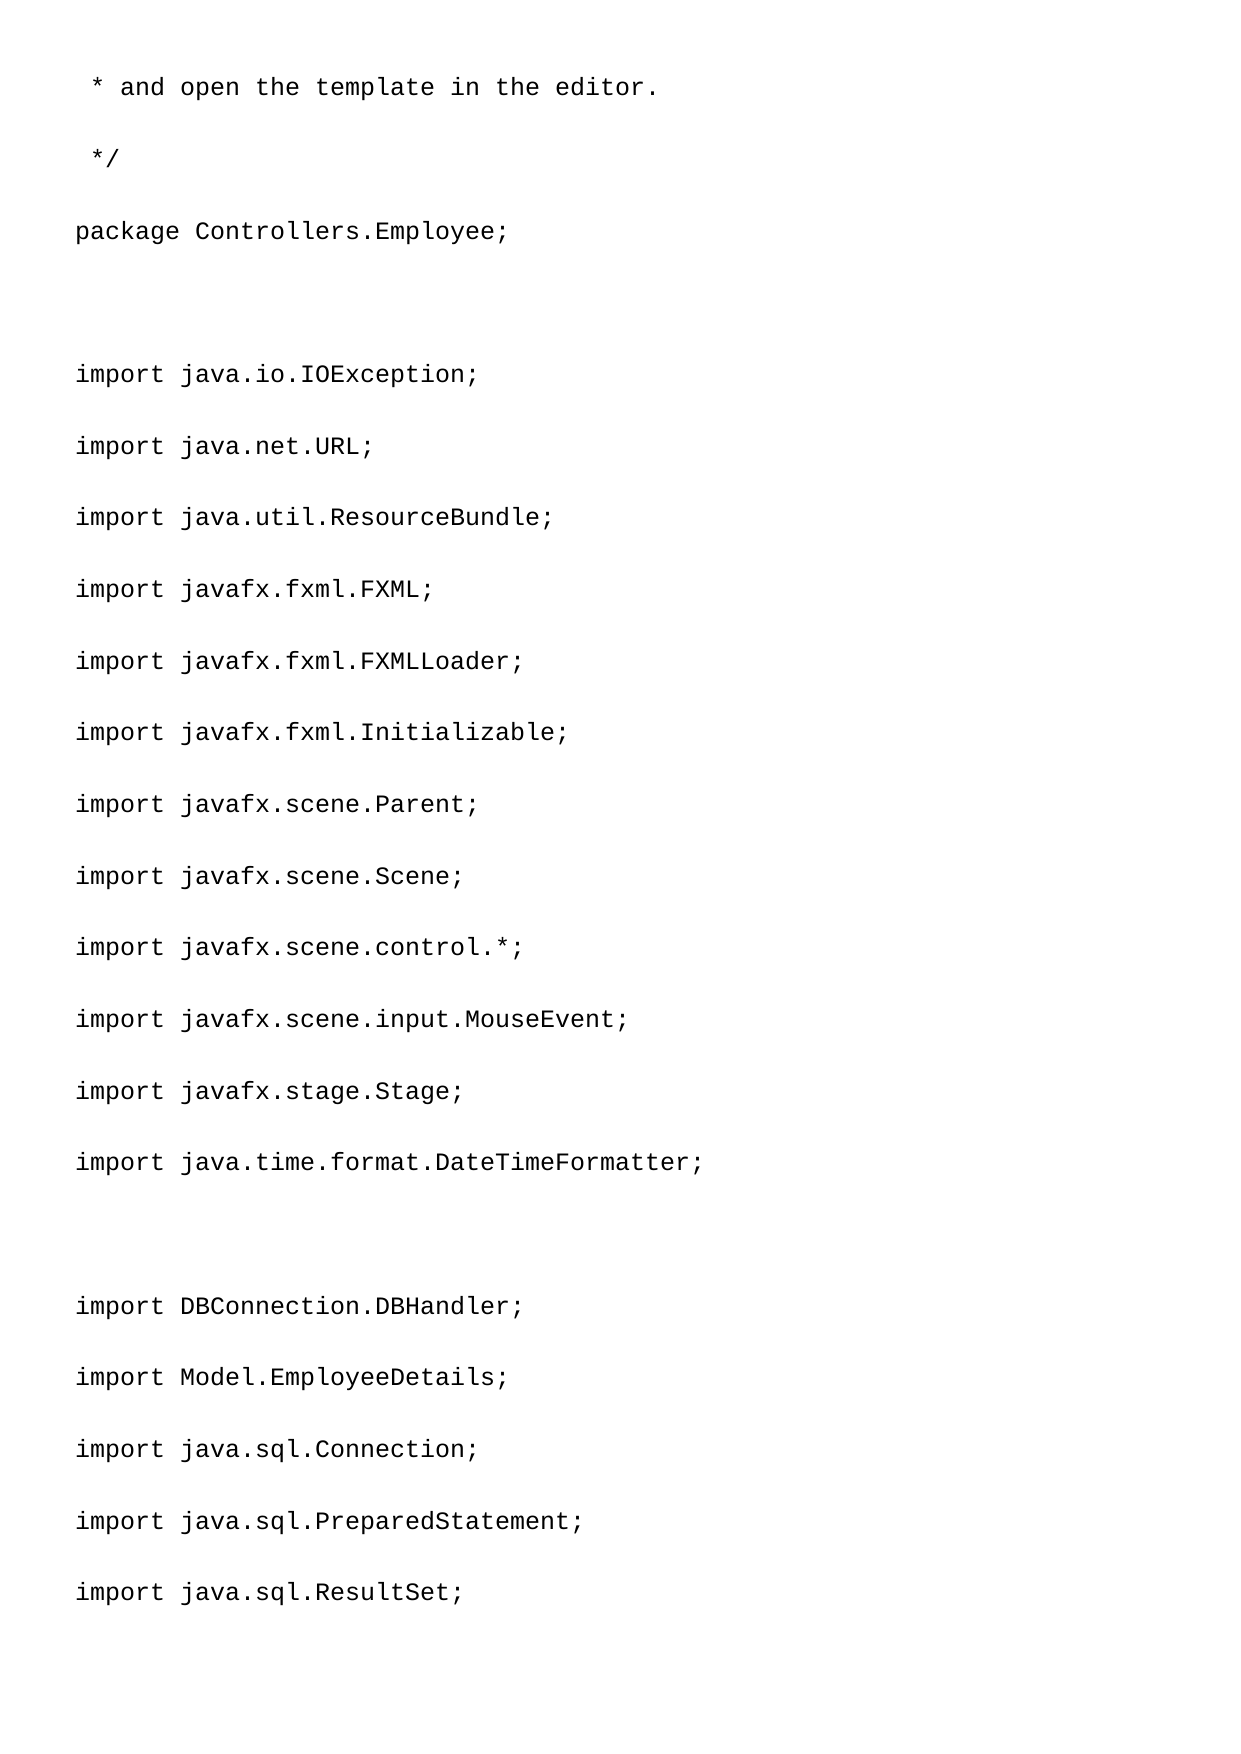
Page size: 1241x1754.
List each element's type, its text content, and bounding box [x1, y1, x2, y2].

text import java.net.URL; [75, 433, 1165, 462]
text import javafx.fxml.FXMLLoader; [75, 648, 1165, 677]
text import java.util.ResourceBundle; [75, 505, 1165, 533]
text import Model.EmployeeDetails; [75, 1365, 1165, 1393]
text import java.time.format.DateTimeFormatter; [75, 1150, 1165, 1178]
text import javafx.scene.Scene; [75, 863, 1165, 892]
text import javafx.fxml.FXML; [75, 577, 1165, 605]
text * and open the template in the editor. [75, 75, 1165, 103]
text import DBConnection.DBHandler; [75, 1293, 1165, 1322]
text import java.sql.ResultSet; [75, 1580, 1165, 1608]
text import java.sql.PreparedStatement; [75, 1508, 1165, 1537]
text import javafx.scene.input.MouseEvent; [75, 1007, 1165, 1035]
text import javafx.scene.Parent; [75, 792, 1165, 820]
text import javafx.scene.control.*; [75, 935, 1165, 963]
text */ [75, 147, 1165, 175]
text import java.sql.Connection; [75, 1437, 1165, 1465]
text import java.io.IOException; [75, 362, 1165, 390]
text import javafx.stage.Stage; [75, 1078, 1165, 1107]
text package Controllers.Employee; [75, 218, 1165, 247]
text import javafx.fxml.Initializable; [75, 720, 1165, 748]
